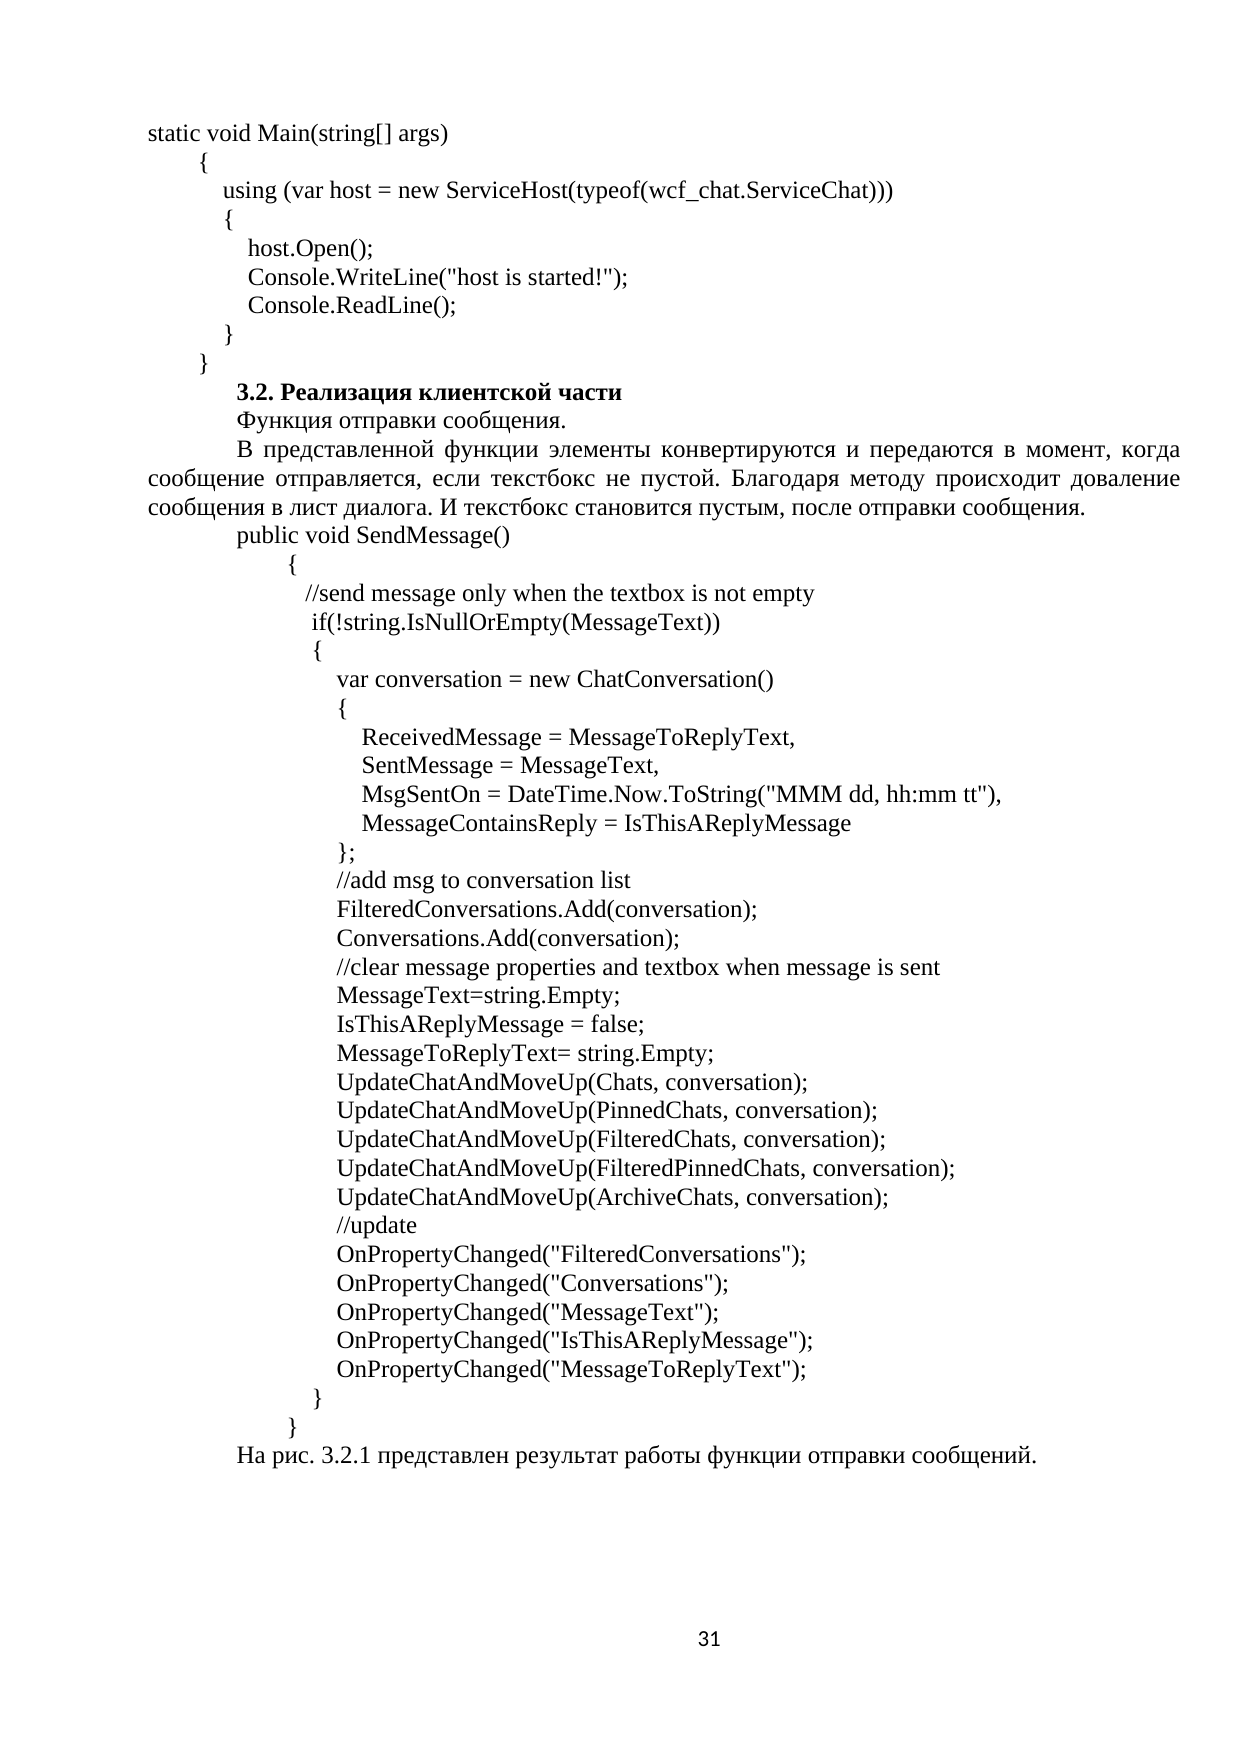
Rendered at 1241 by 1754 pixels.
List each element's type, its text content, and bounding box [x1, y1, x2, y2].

text MsgSentOn = DateTime.Now.ToString("MMM dd, hh:mm tt"), [148, 779, 1181, 808]
text FilteredConversations.Add(conversation); [148, 894, 1181, 923]
text UpdateChatAndMoveUp(ArchiveChats, conversation); [148, 1182, 1181, 1211]
text if(!string.IsNullOrEmpty(MessageText)) [148, 607, 1181, 636]
text UpdateChatAndMoveUp(PinnedChats, conversation); [148, 1096, 1181, 1124]
text host.Open(); [148, 233, 1181, 262]
text В представленной функции элементы конвертируются и передаются в момент, когда сообщение отправляется, если текстбокс не пустой. Благодаря методу происходит доваление сообщения в лист диалога. И текстбокс становится пустым, после отправки сообщения. [148, 434, 1181, 521]
text Функция отправки сообщения. [148, 406, 1181, 434]
text MessageToReplyText= string.Empty; [148, 1038, 1181, 1067]
text //send message only when the textbox is not empty [148, 578, 1181, 607]
text } [148, 348, 1181, 377]
text { [148, 693, 1181, 722]
text { [148, 204, 1181, 233]
text MessageText=string.Empty; [148, 981, 1181, 1009]
text Console.ReadLine(); [148, 291, 1181, 319]
text //clear message properties and textbox when message is sent [148, 952, 1181, 981]
text MessageContainsReply = IsThisAReplyMessage [148, 808, 1181, 837]
text public void SendMessage() [148, 521, 1181, 549]
text IsThisAReplyMessage = false; [148, 1009, 1181, 1038]
text using (var host = new ServiceHost(typeof(wcf_chat.ServiceChat))) [148, 176, 1181, 204]
text var conversation = new ChatConversation() [148, 664, 1181, 693]
text OnPropertyChanged("IsThisAReplyMessage"); [148, 1326, 1181, 1354]
text }; [148, 837, 1181, 866]
text OnPropertyChanged("MessageToReplyText"); [148, 1354, 1181, 1383]
text } [148, 319, 1181, 348]
text { [148, 147, 1181, 176]
text OnPropertyChanged("FilteredConversations"); [148, 1239, 1181, 1268]
text Conversations.Add(conversation); [148, 923, 1181, 952]
text } [148, 1412, 1181, 1441]
text UpdateChatAndMoveUp(FilteredChats, conversation); [148, 1124, 1181, 1153]
text //add msg to conversation list [148, 866, 1181, 894]
text OnPropertyChanged("MessageText"); [148, 1297, 1181, 1326]
text UpdateChatAndMoveUp(FilteredPinnedChats, conversation); [148, 1153, 1181, 1182]
text OnPropertyChanged("Conversations"); [148, 1268, 1181, 1297]
text static void Main(string[] args) [148, 118, 1181, 147]
text //update [148, 1211, 1181, 1239]
text { [148, 549, 1181, 578]
text UpdateChatAndMoveUp(Chats, conversation); [148, 1067, 1181, 1096]
text { [148, 636, 1181, 664]
text } [148, 1383, 1181, 1412]
text На рис. 3.2.1 представлен результат работы функции отправки сообщений. [148, 1441, 1181, 1469]
text Console.WriteLine("host is started!"); [148, 262, 1181, 291]
text 3.2. Реализация клиентской части [148, 377, 1181, 406]
text ReceivedMessage = MessageToReplyText, [148, 722, 1181, 751]
text SentMessage = MessageText, [148, 751, 1181, 779]
